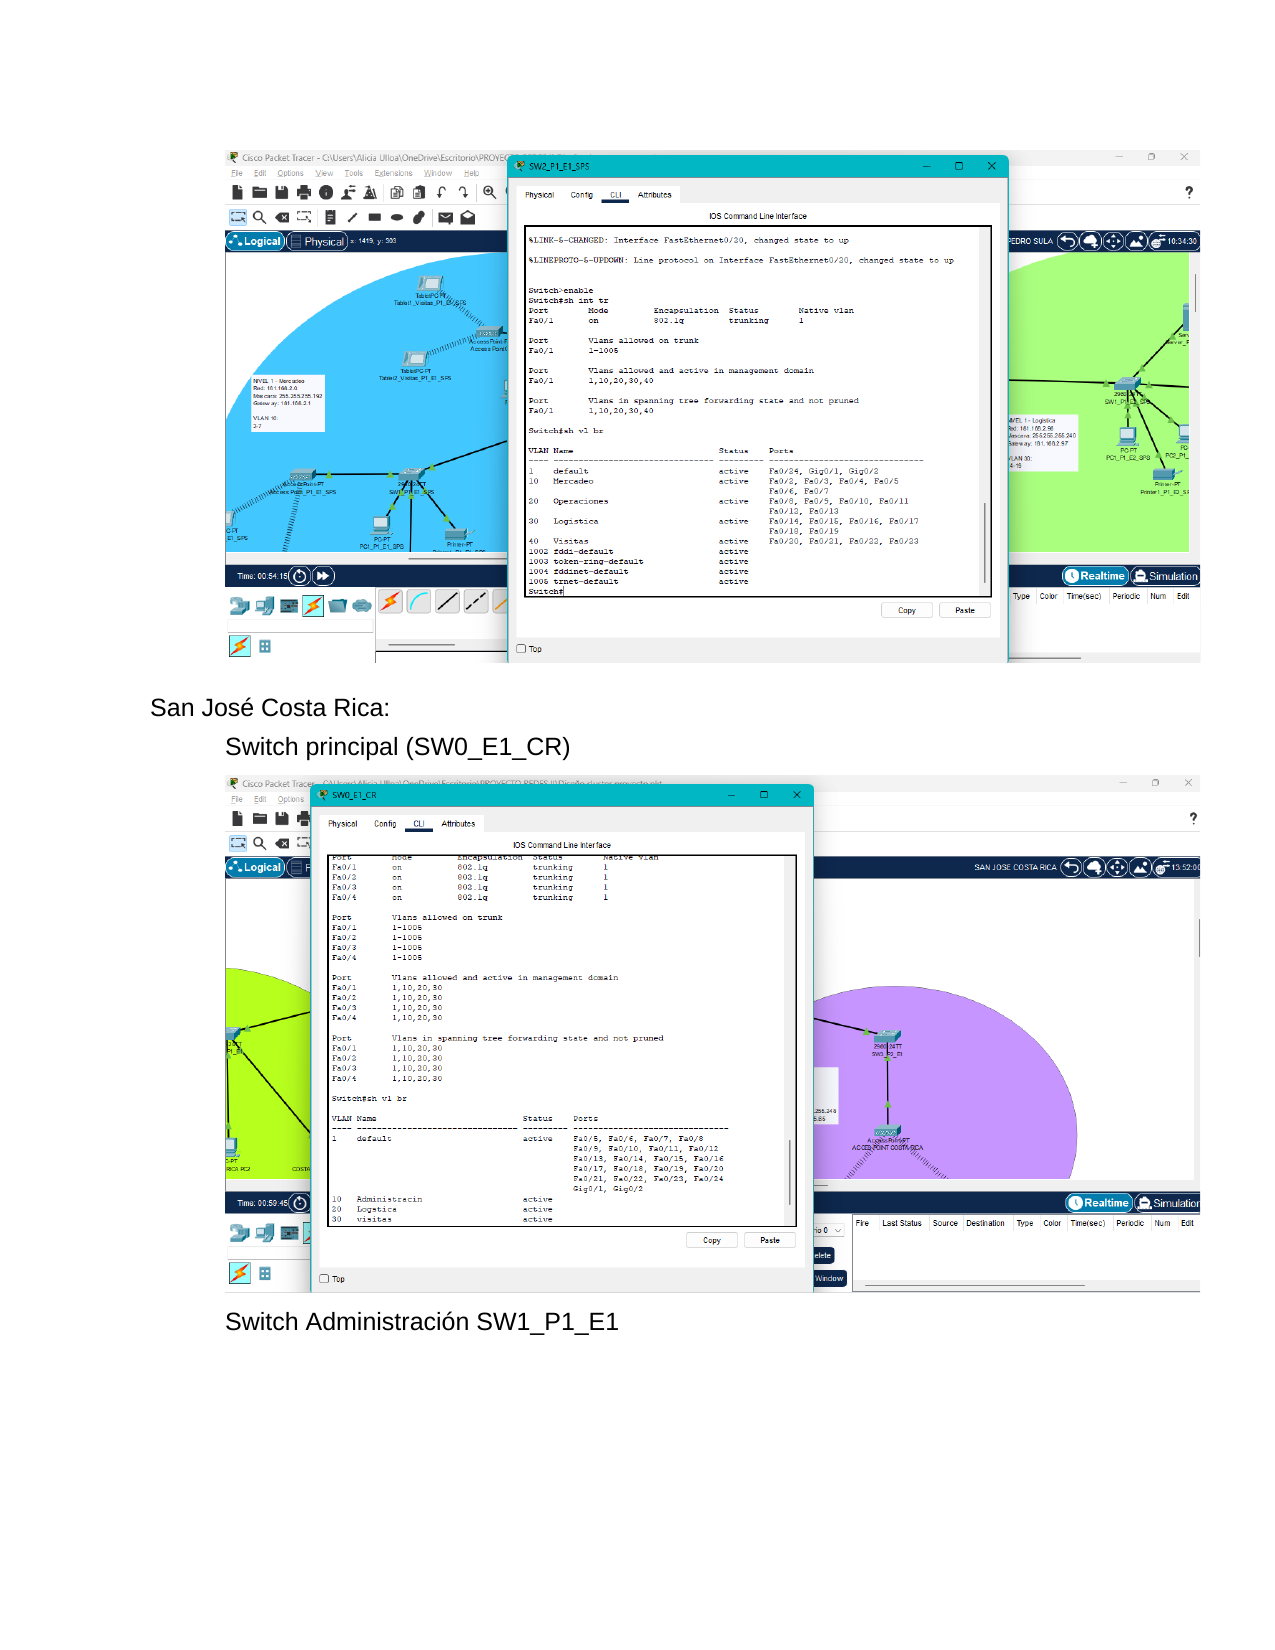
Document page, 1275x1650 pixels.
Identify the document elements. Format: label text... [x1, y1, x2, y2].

picture [273, 238, 280, 244]
picture [225, 775, 1200, 1293]
list Switch Administración SW1_P1_E1 [225, 1307, 1125, 1335]
list Switch principal (SW0_E1_CR) [225, 732, 1125, 761]
picture [225, 150, 1200, 663]
subtitle San José Costa Rica: [150, 693, 1125, 722]
